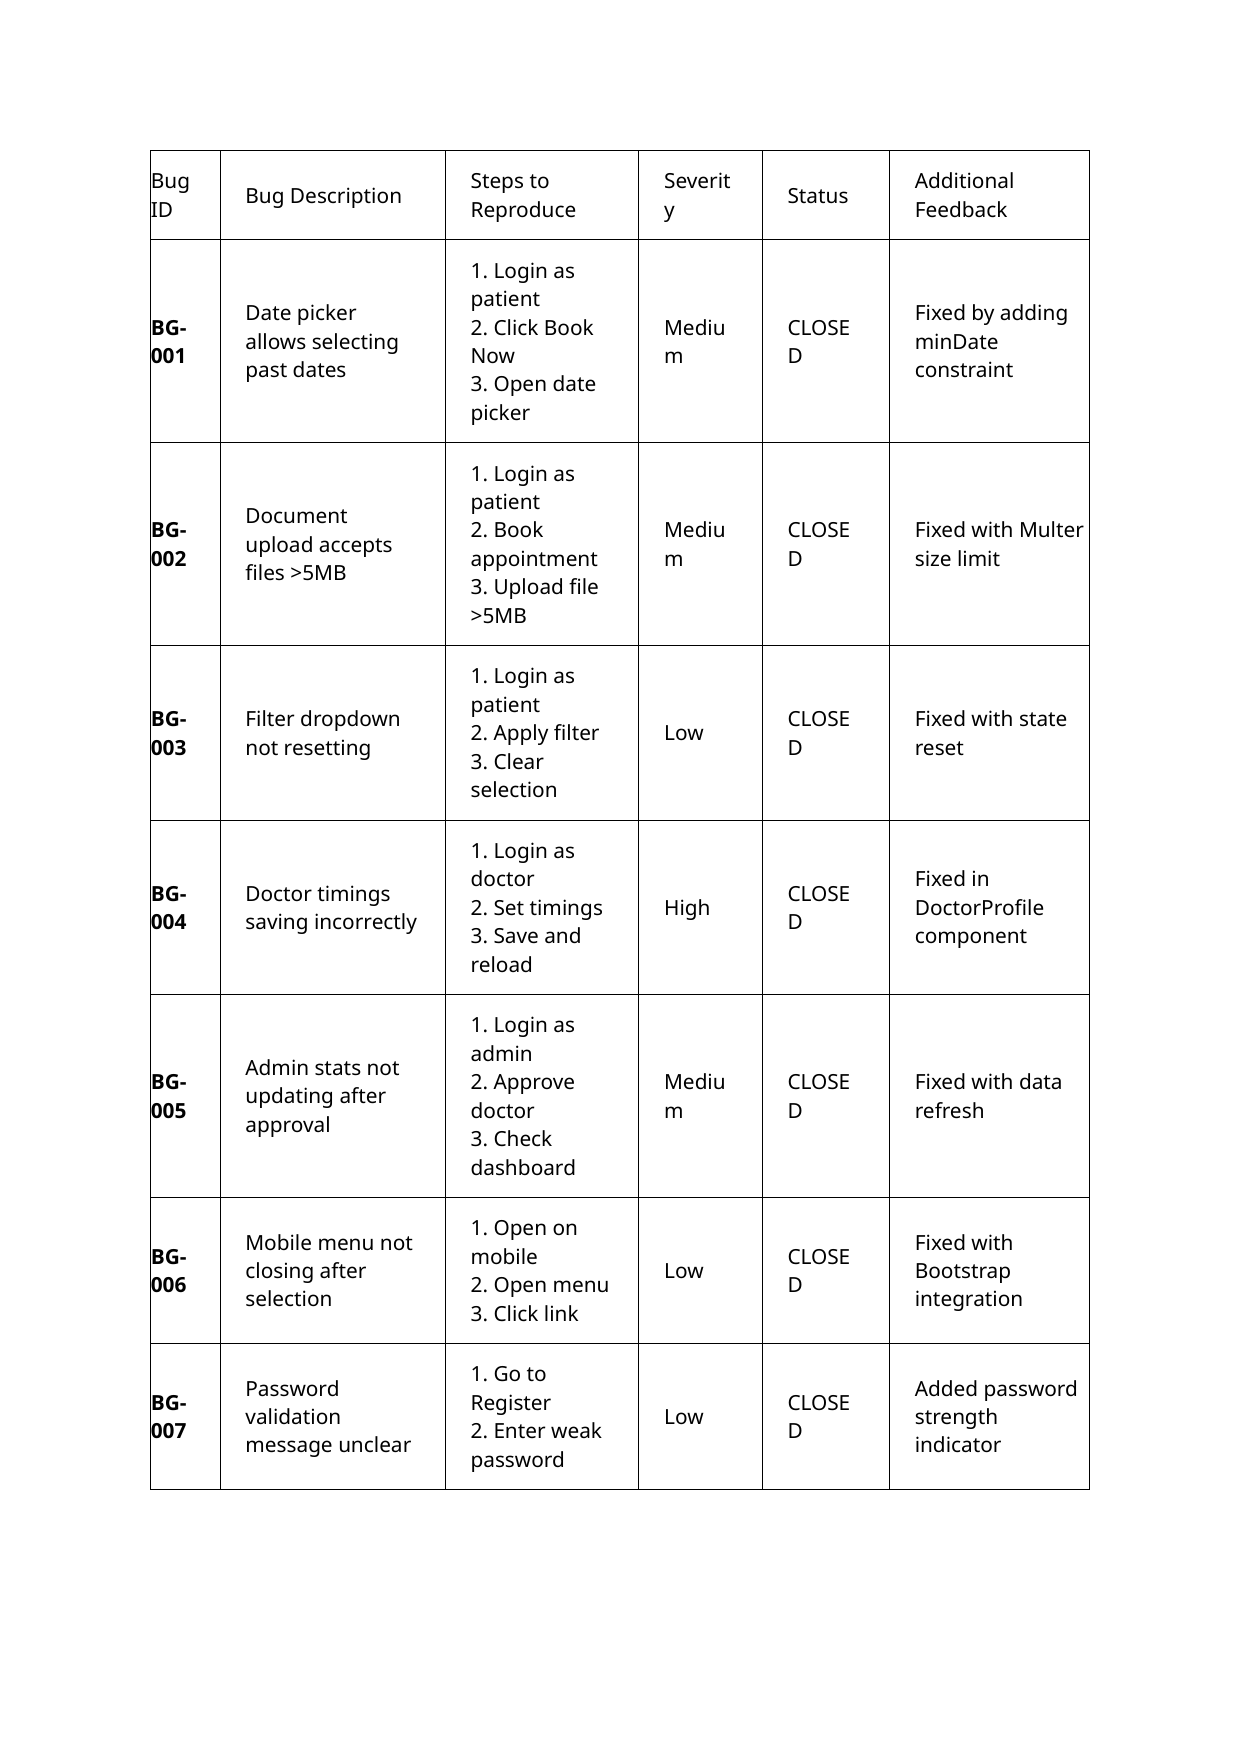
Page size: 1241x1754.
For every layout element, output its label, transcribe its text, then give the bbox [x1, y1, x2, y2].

table_cell BG-003 [151, 646, 220, 819]
table_cell Fixed with data refresh [890, 995, 1089, 1197]
table_cell 1. Login as patient 2. Apply filter 3. Clear selection [446, 646, 638, 819]
table_cell Doctor timings saving incorrectly [221, 821, 445, 994]
table_cell CLOSED [763, 646, 889, 819]
table_cell High [639, 821, 762, 994]
table_cell Low [639, 646, 762, 819]
table_cell BG-005 [151, 995, 220, 1197]
table_cell Added password strength indicator [890, 1344, 1089, 1489]
table_header Additional Feedback [890, 151, 1089, 239]
table_cell Filter dropdown not resetting [221, 646, 445, 819]
table_cell Medium [639, 995, 762, 1197]
table_cell Mobile menu not closing after selection [221, 1198, 445, 1343]
table_cell Low [639, 1198, 762, 1343]
table_cell Document upload accepts files >5MB [221, 443, 445, 645]
table_cell BG-007 [151, 1344, 220, 1489]
table_cell CLOSED [763, 1344, 889, 1489]
table_cell CLOSED [763, 821, 889, 994]
table_cell 1. Login as doctor 2. Set timings 3. Save and reload [446, 821, 638, 994]
table_header Severity [639, 151, 762, 239]
table_cell CLOSED [763, 443, 889, 645]
table_cell Fixed with Bootstrap integration [890, 1198, 1089, 1343]
table_cell 1. Login as patient 2. Book appointment 3. Upload file >5MB [446, 443, 638, 645]
table_cell CLOSED [763, 995, 889, 1197]
table_header Status [763, 151, 889, 239]
table_header Steps to Reproduce [446, 151, 638, 239]
table_cell 1. Open on mobile 2. Open menu 3. Click link [446, 1198, 638, 1343]
table_cell 1. Login as patient 2. Click Book Now 3. Open date picker [446, 240, 638, 442]
table_cell Admin stats not updating after approval [221, 995, 445, 1197]
table_cell BG-001 [151, 240, 220, 442]
table_cell 1. Login as admin 2. Approve doctor 3. Check dashboard [446, 995, 638, 1197]
table_header Bug ID [151, 151, 220, 239]
table_cell BG-004 [151, 821, 220, 994]
table_cell Medium [639, 443, 762, 645]
table_cell Medium [639, 240, 762, 442]
table_cell Date picker allows selecting past dates [221, 240, 445, 442]
table_cell BG-006 [151, 1198, 220, 1343]
table_cell Fixed by adding minDate constraint [890, 240, 1089, 442]
table_cell CLOSED [763, 1198, 889, 1343]
table_cell Password validation message unclear [221, 1344, 445, 1489]
table_header Bug Description [221, 151, 445, 239]
table_cell Fixed with Multer size limit [890, 443, 1089, 645]
table_cell Low [639, 1344, 762, 1489]
table_cell CLOSED [763, 240, 889, 442]
table_cell Fixed with state reset [890, 646, 1089, 819]
table_cell BG-002 [151, 443, 220, 645]
table_cell 1. Go to Register 2. Enter weak password [446, 1344, 638, 1489]
table_cell Fixed in DoctorProfile component [890, 821, 1089, 994]
